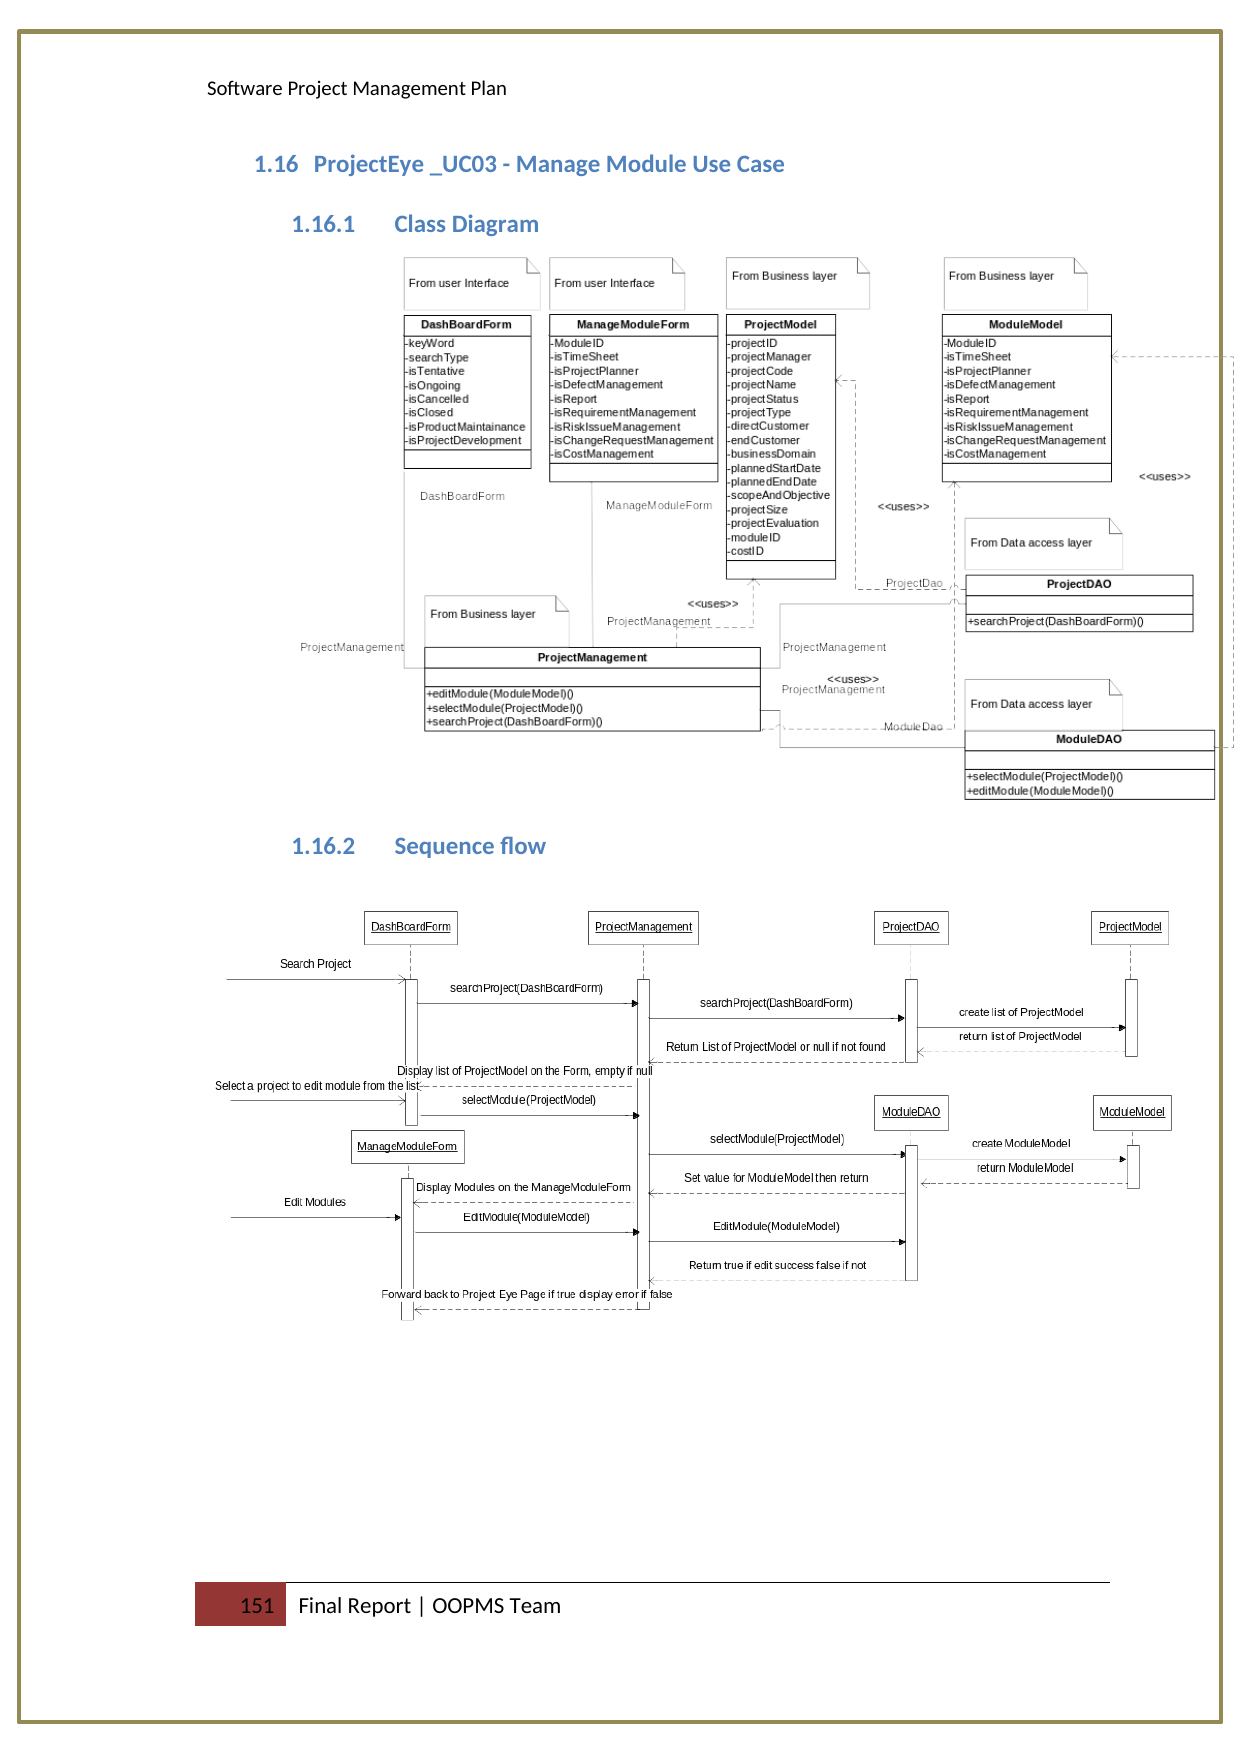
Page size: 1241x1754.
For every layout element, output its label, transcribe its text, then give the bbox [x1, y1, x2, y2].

subtitle ProjectEye _UC03 - Manage Module Use Case [254, 148, 1122, 178]
subtitle Class Diagram [291, 208, 1122, 238]
subtitle Sequence flow [291, 830, 1122, 861]
